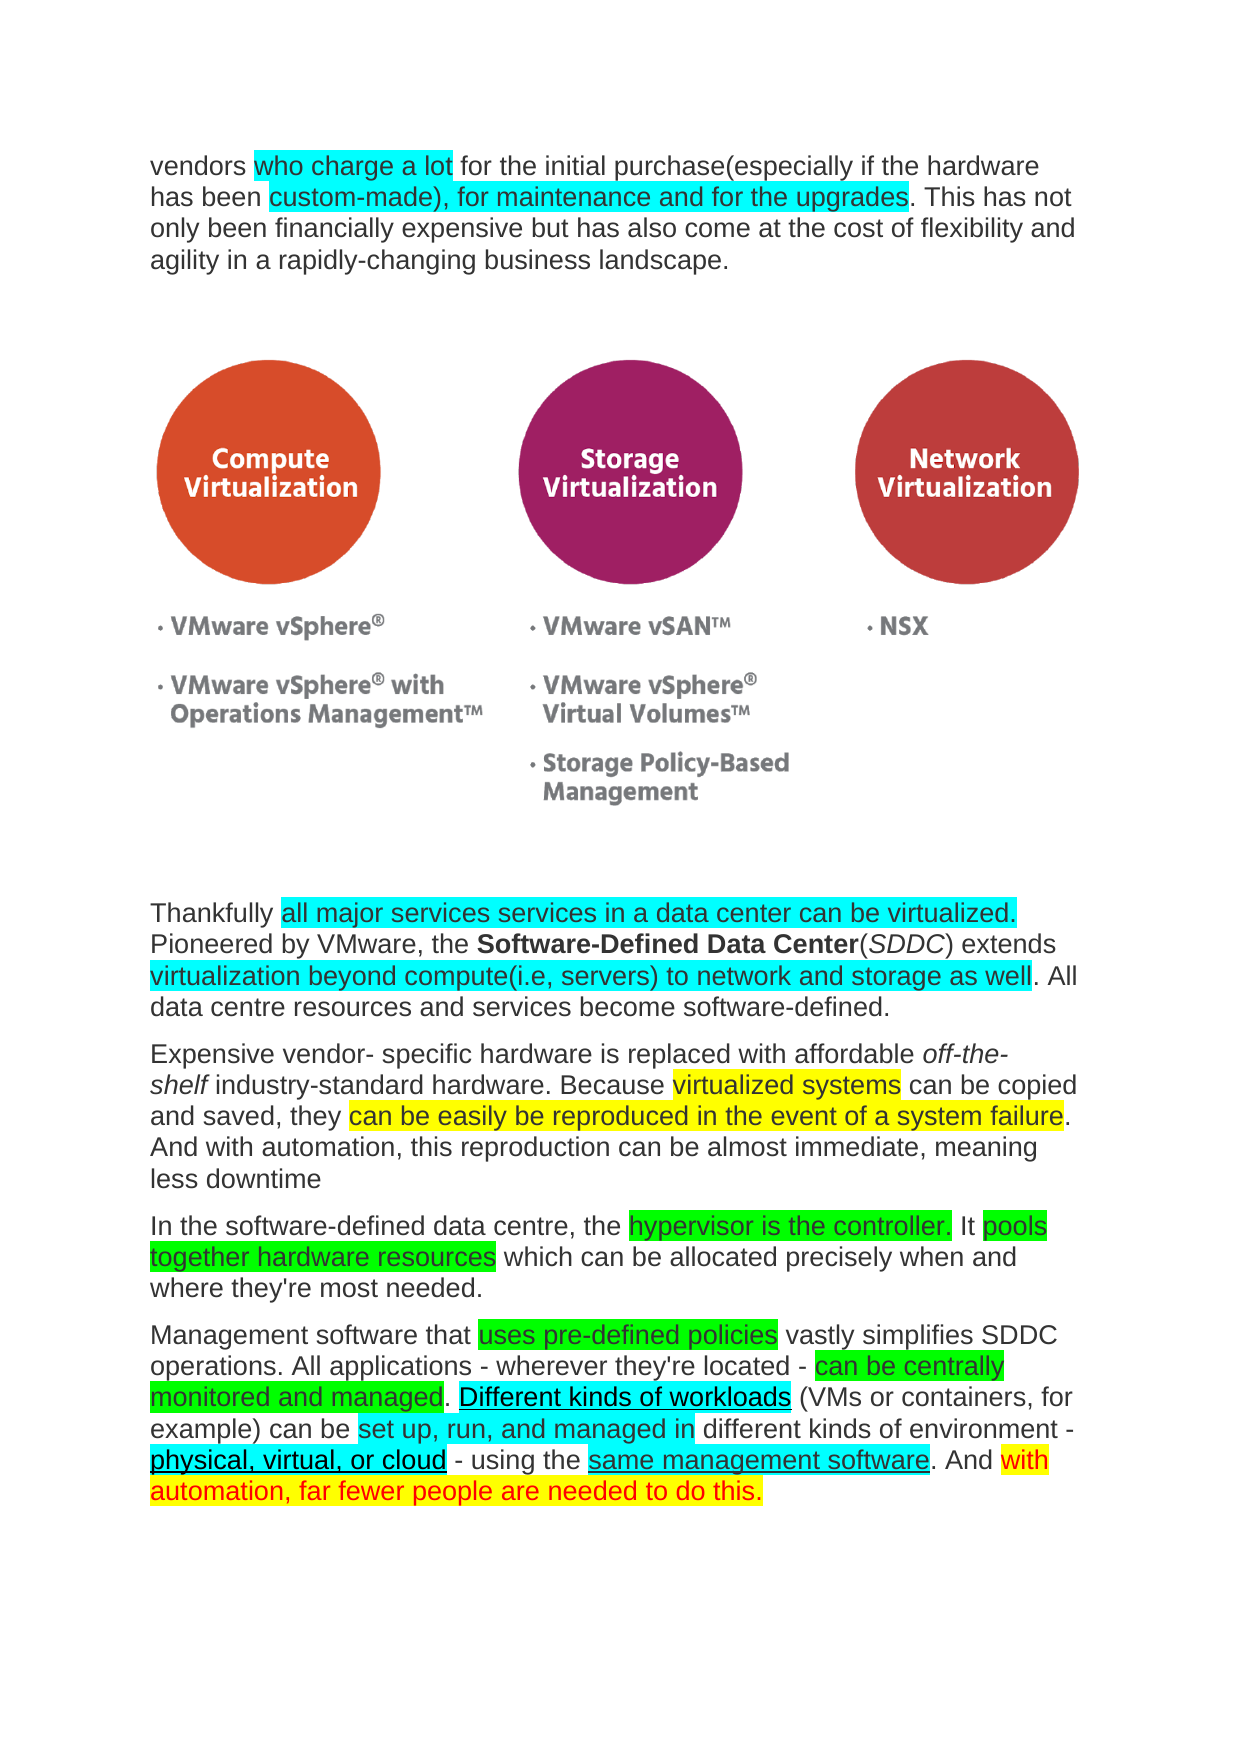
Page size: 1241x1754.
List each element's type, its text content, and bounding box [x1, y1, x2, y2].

text Management software that uses pre-defined policies vastly simplifies SDDC operations. All applications - wherever they're located - can be centrally monitored and managed. Different kinds of workloads (VMs or containers, for example) can be set up, run, and managed in different kinds of environment - physical, virtual, or cloud - using the same management software. And with automation, far fewer people are needed to do this. [150, 1319, 1090, 1506]
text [150, 150, 1090, 275]
text Expensive vendor- specific hardware is replaced with affordable off-the-shelf industry-standard hardware. Because virtualized systems can be copied and saved, they can be easily be reproduced in the event of a system failure. And with automation, this reproduction can be almost immediate, meaning less downtime [150, 1038, 1090, 1194]
text Thankfully all major services services in a data center can be virtualized. Pioneered by VMware, the Software-Defined Data Center(SDDC) extends virtualization beyond compute(i.e, servers) to network and storage as well. All data centre resources and services become software-defined. [150, 897, 1090, 1022]
text In the software-defined data centre, the hypervisor is the controller. It pools together hardware resources which can be allocated precisely when and where they're most needed. [150, 1209, 1090, 1303]
picture [150, 290, 1091, 879]
